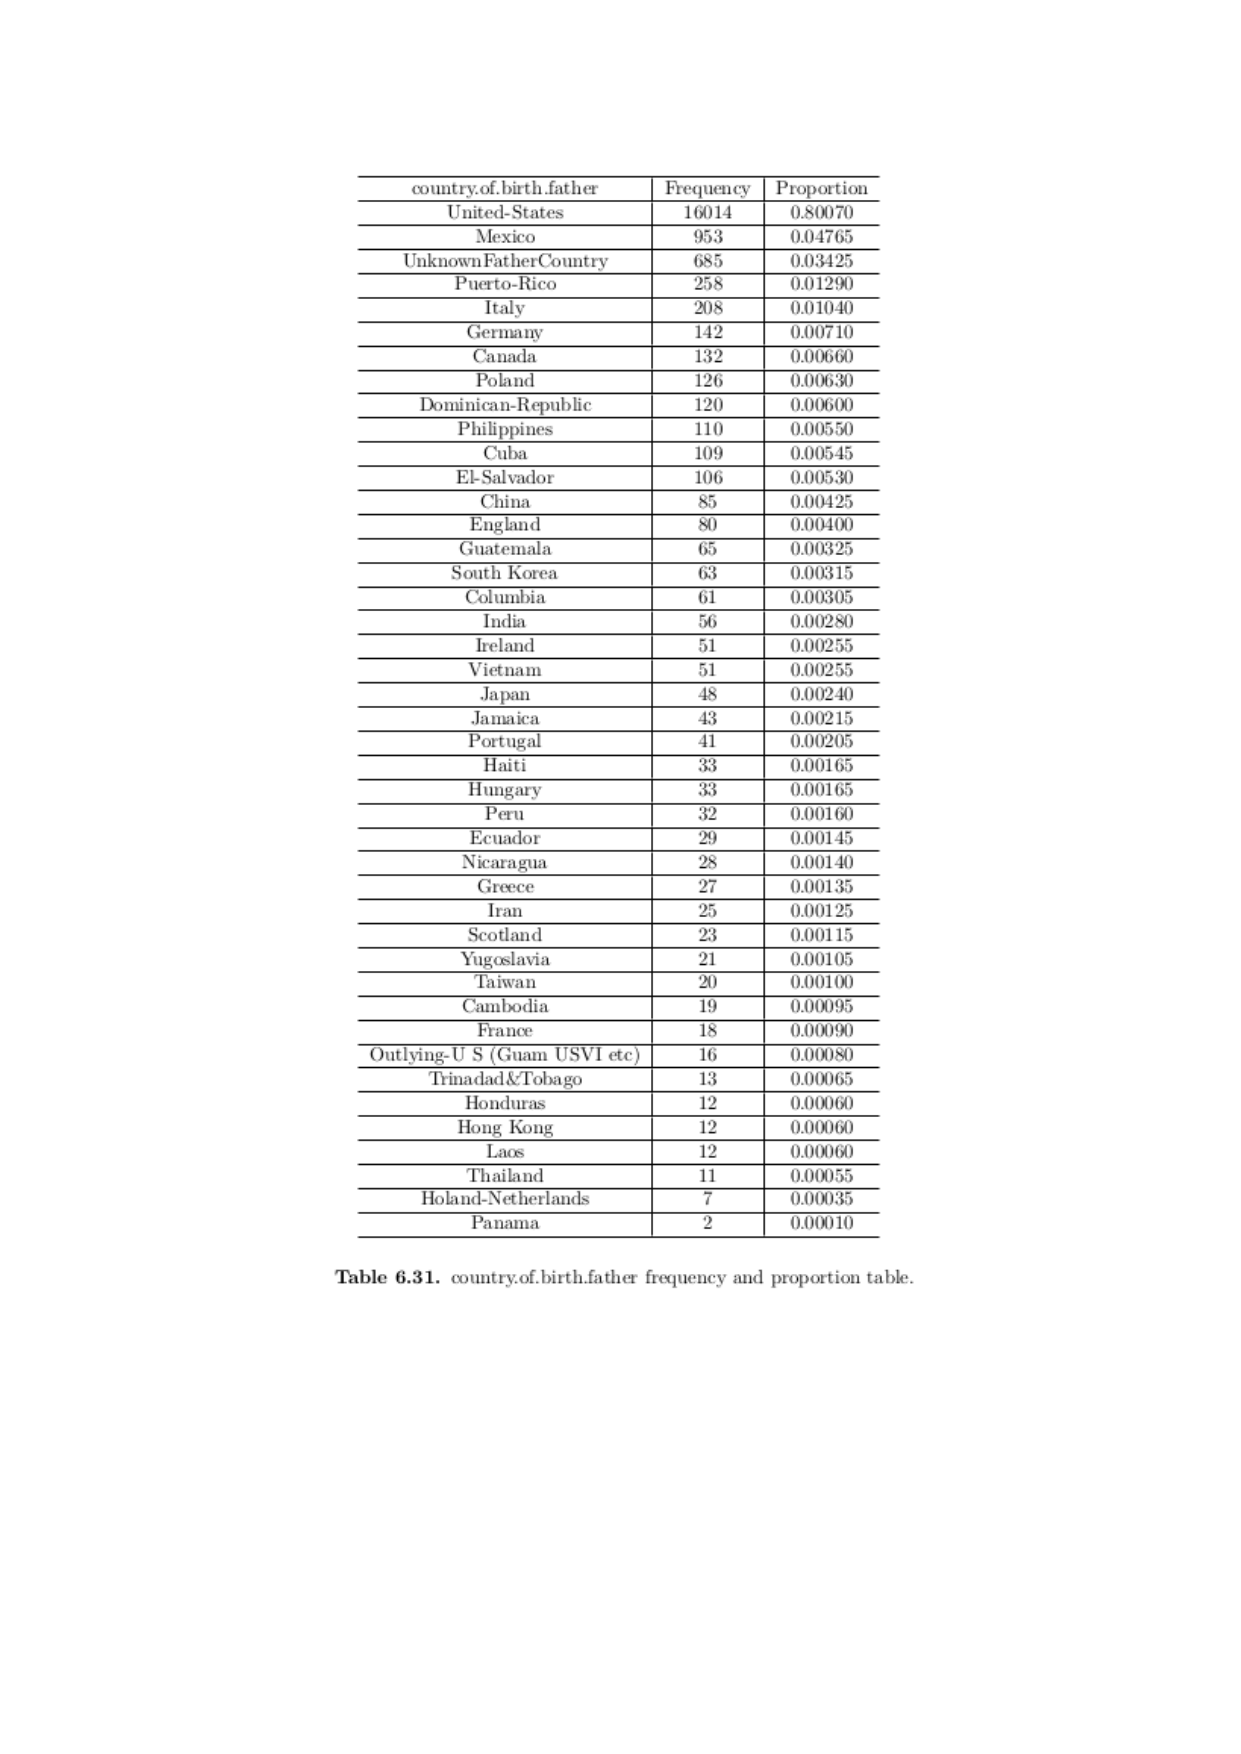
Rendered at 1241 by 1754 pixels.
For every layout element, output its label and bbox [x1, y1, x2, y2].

picture [150, 150, 1091, 1323]
